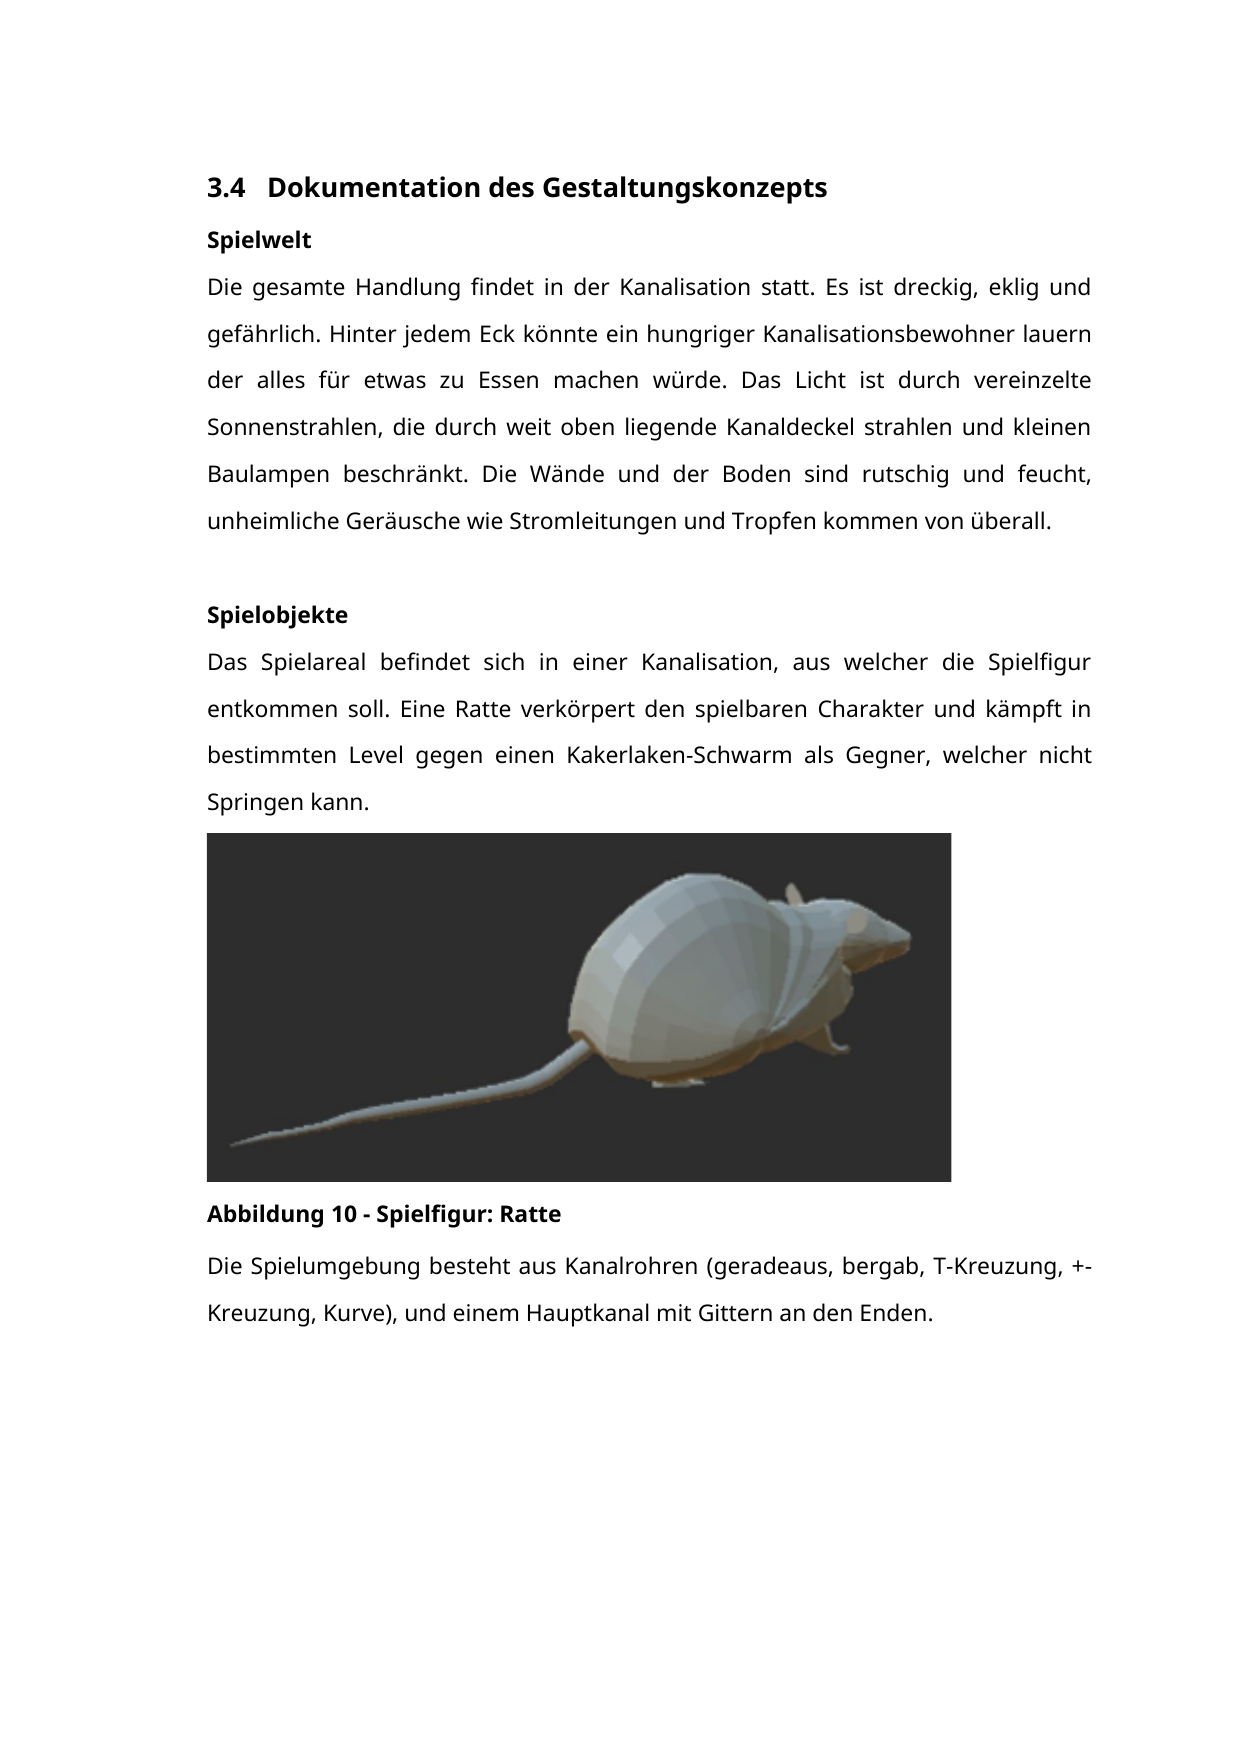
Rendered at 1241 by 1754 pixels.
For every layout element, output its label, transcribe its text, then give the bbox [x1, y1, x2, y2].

text Das Spielareal befindet sich in einer Kanalisation, aus welcher die Spielfigur entkommen soll. Eine Ratte verkörpert den spielbaren Charakter und kämpft in bestimmten Level gegen einen Kakerlaken-Schwarm als Gegner, welcher nicht Springen kann. [207, 646, 1092, 818]
subtitle Dokumentation des Gestaltungskonzepts [207, 168, 1092, 205]
text Die Spielumgebung besteht aus Kanalrohren (geradeaus, bergab, T-Kreuzung, +-Kreuzung, Kurve), und einem Hauptkanal mit Gittern an den Enden. [207, 1250, 1092, 1328]
text Spielobjekte [207, 599, 1092, 630]
picture [206, 833, 952, 1182]
text Abbildung 10 - Spielfigur: Ratte [207, 1198, 1092, 1229]
text Spielwelt [207, 224, 1092, 255]
text Die gesamte Handlung findet in der Kanalisation statt. Es ist dreckig, eklig und gefährlich. Hinter jedem Eck könnte ein hungriger Kanalisationsbewohner lauern der alles für etwas zu Essen machen würde. Das Licht ist durch vereinzelte Sonnenstrahlen, die durch weit oben liegende Kanaldeckel strahlen und kleinen Baulampen beschränkt. Die Wände und der Boden sind rutschig und feucht, unheimliche Geräusche wie Stromleitungen und Tropfen kommen von überall. [207, 271, 1092, 536]
